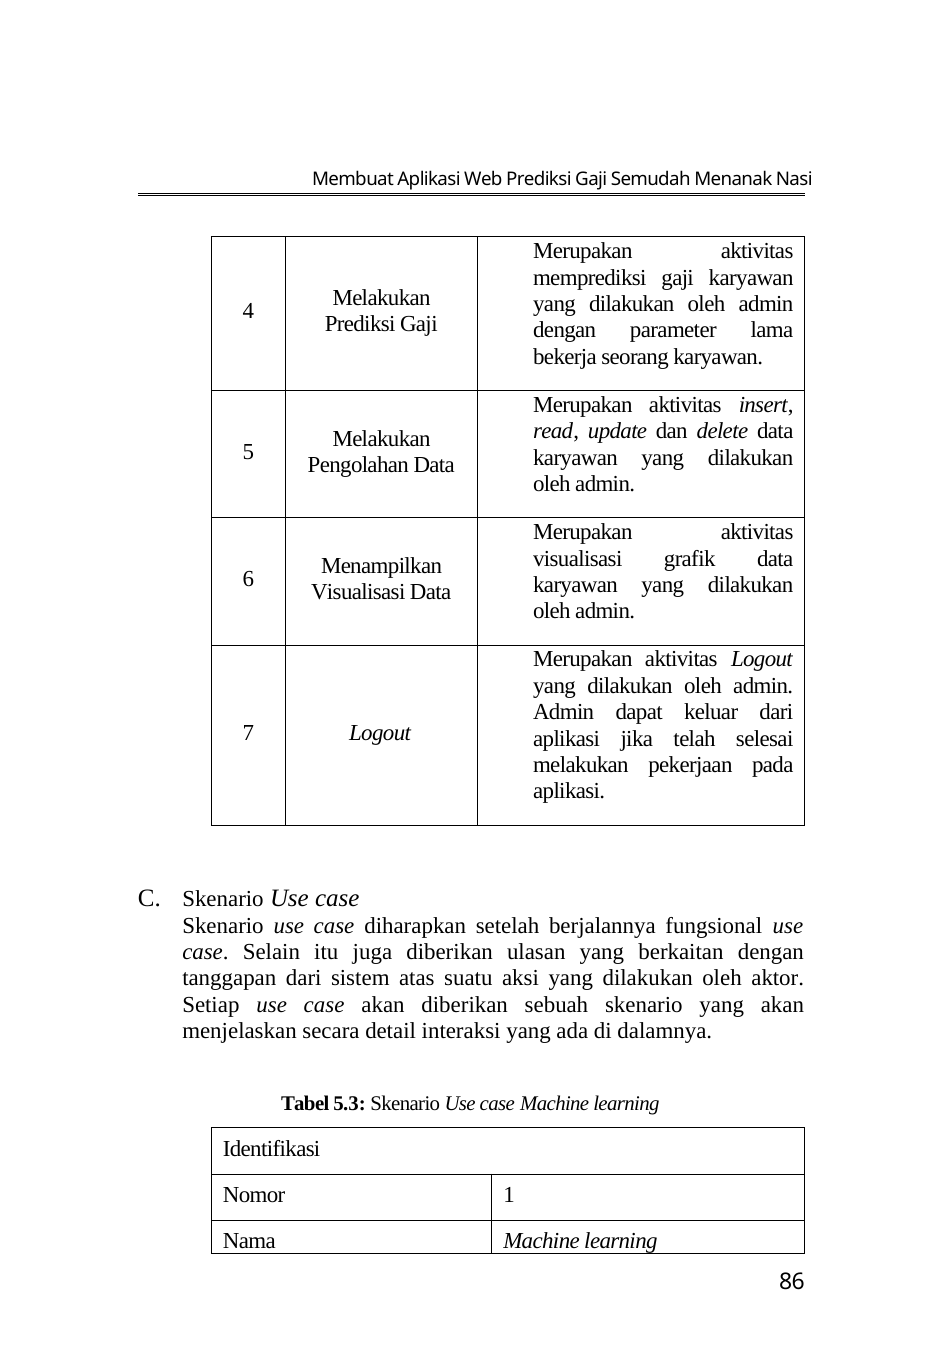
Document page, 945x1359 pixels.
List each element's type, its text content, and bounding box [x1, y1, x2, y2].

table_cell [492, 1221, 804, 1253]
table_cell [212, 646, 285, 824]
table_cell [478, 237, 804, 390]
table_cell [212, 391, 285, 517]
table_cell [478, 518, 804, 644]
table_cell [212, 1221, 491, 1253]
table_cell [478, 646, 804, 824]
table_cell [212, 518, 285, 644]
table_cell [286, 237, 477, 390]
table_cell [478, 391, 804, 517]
text Tabel 5.3: Skenario Use case Machine learning [138, 1091, 805, 1115]
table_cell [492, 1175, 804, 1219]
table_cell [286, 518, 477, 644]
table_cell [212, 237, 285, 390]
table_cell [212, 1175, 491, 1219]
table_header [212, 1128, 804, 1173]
list Skenario use case diharapkan setelah berjalannya fungsional use case. Selain itu juga diberikan ulasan yang berkaitan dengan tanggapan dari sistem atas suatu aksi yang dilakukan oleh aktor. Setiap use case akan diberikan sebuah skenario yang akan menjelaskan secara detail interaksi yang ada di dalamnya. [182, 912, 805, 1043]
list Skenario Use case [138, 883, 805, 912]
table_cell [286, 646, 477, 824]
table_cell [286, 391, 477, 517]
